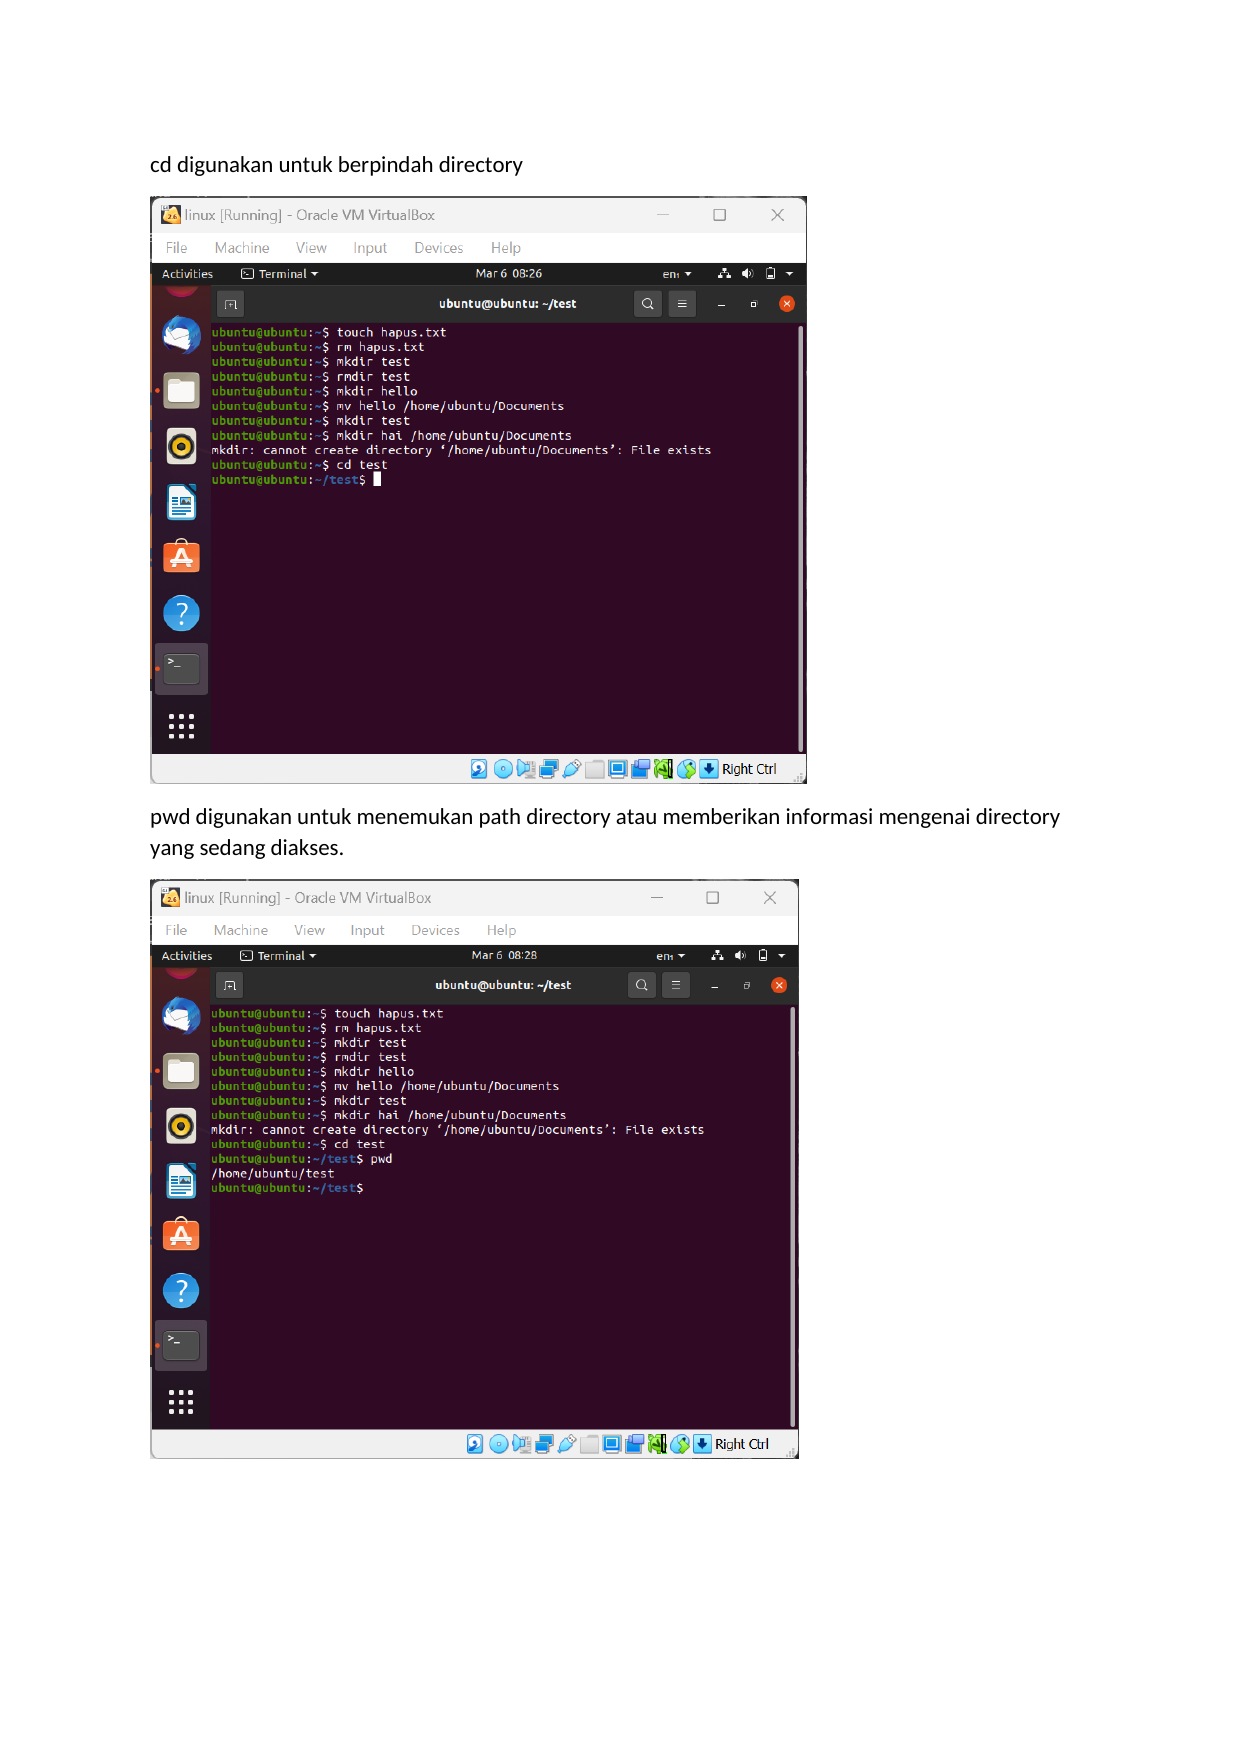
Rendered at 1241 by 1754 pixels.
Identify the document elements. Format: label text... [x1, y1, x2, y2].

picture [150, 879, 799, 1459]
text pwd digunakan untuk menemukan path directory atau memberikan informasi mengenai directory yang sedang diakses. [150, 802, 1090, 861]
text cd digunakan untuk berpindah directory [150, 150, 1090, 178]
picture [150, 196, 807, 784]
